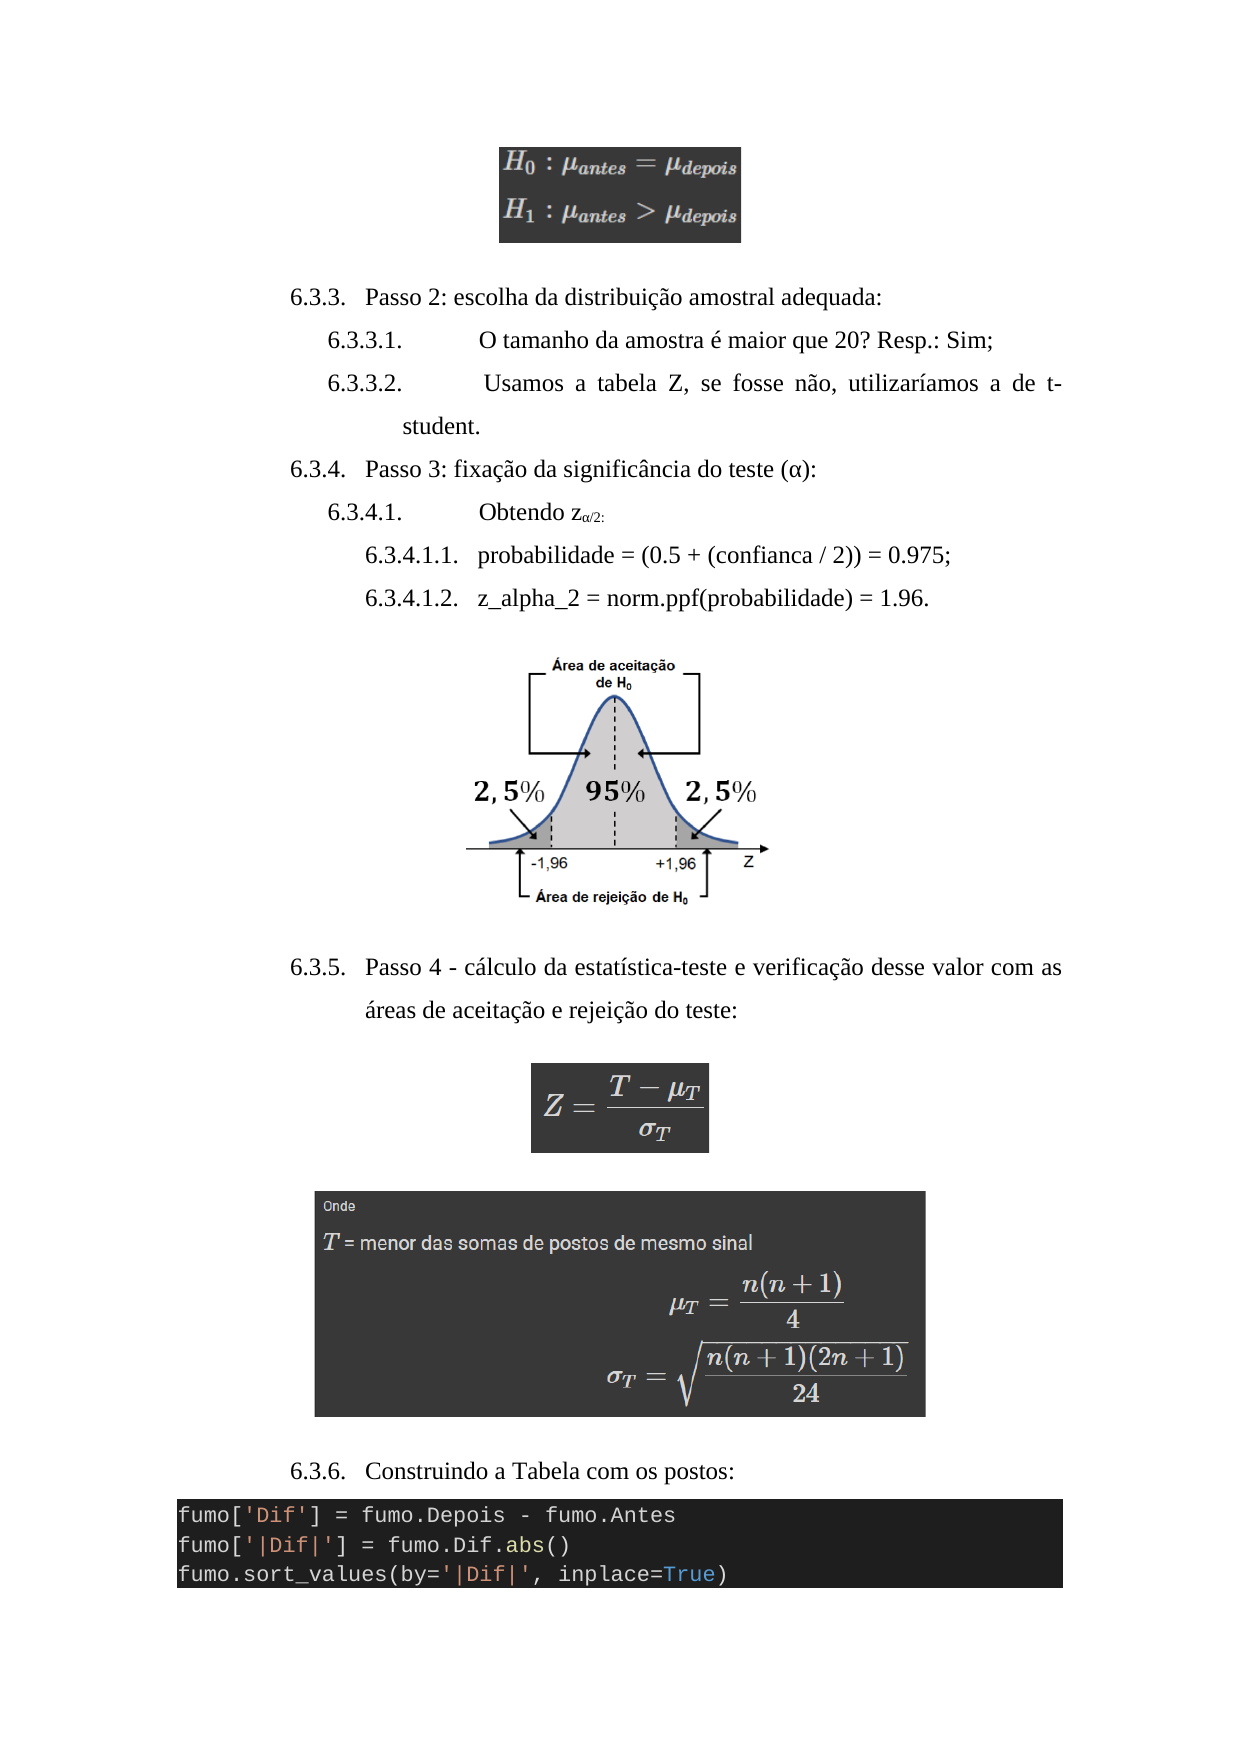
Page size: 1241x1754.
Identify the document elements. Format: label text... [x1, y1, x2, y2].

list z_alpha_2 = norm.ppf(probabilidade) = 1.96. [365, 583, 1063, 612]
text fumo['Dif'] = fumo.Depois - fumo.Antes [177, 1499, 1063, 1529]
list Passo 4 - cálculo da estatística-teste e verificação desse valor com as áreas de aceitação e rejeição do teste: [290, 952, 1063, 1024]
list Obtendo zα/2: [327, 497, 1063, 526]
list probabilidade = (0.5 + (confianca / 2)) = 0.975; [365, 540, 1063, 569]
list Passo 2: escolha da distribuição amostral adequada: [290, 282, 1063, 310]
list Usamos a tabela Z, se fosse não, utilizaríamos a de t-student. [327, 368, 1063, 440]
list Construindo a Tabela com os postos: [290, 1456, 1063, 1485]
list O tamanho da amostra é maior que 20? Resp.: Sim; [327, 325, 1063, 353]
text fumo['|Dif|'] = fumo.Dif.abs() [177, 1529, 1063, 1558]
picture [531, 1063, 710, 1153]
text fumo.sort_values(by='|Dif|', inplace=True) [177, 1558, 1063, 1588]
picture [314, 1191, 926, 1417]
picture [499, 147, 742, 243]
list Passo 3: fixação da significância do teste (α): [290, 454, 1063, 483]
picture [463, 651, 778, 913]
